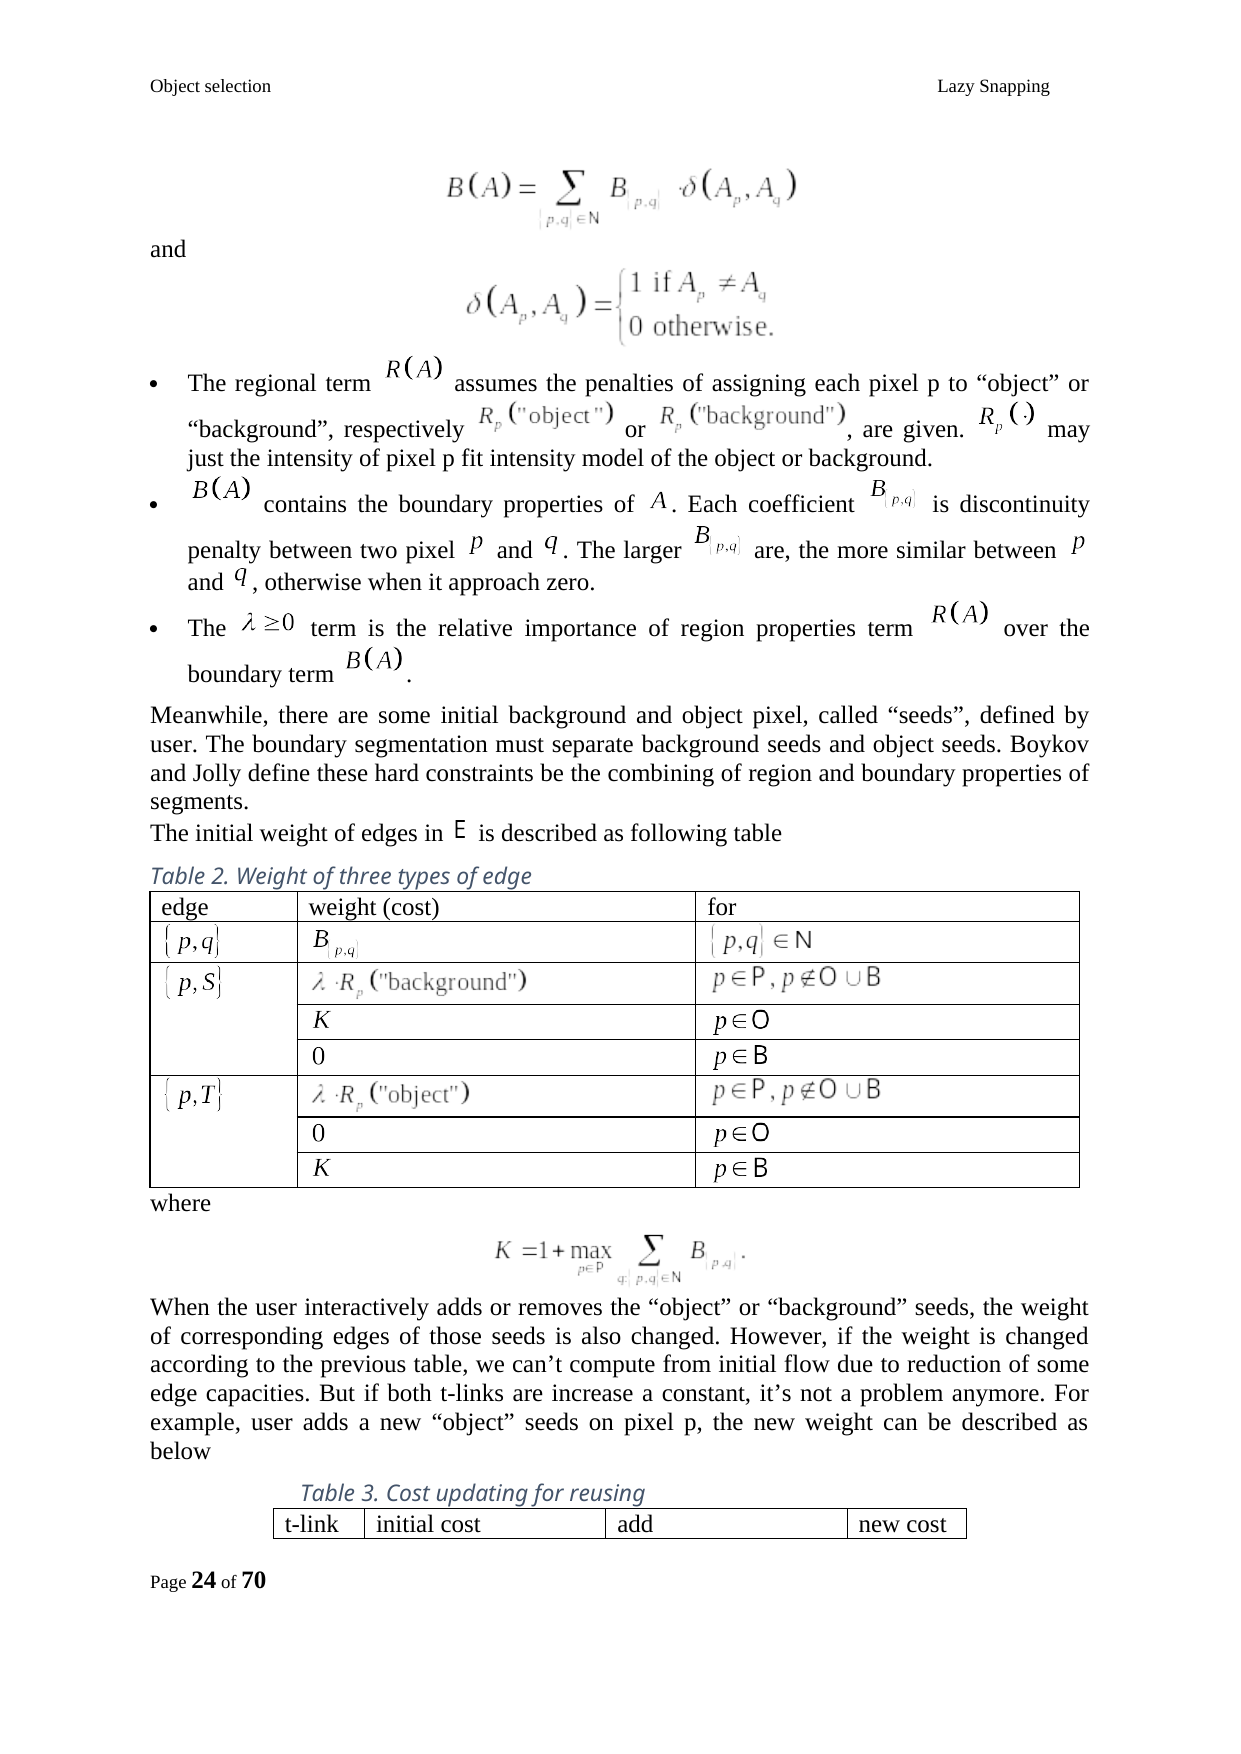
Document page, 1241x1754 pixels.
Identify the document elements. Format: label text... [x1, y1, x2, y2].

list The term is the relative importance of region properties term over the boundary term . [150, 596, 1090, 688]
table_cell [696, 922, 1079, 962]
table_cell [298, 1118, 695, 1152]
table_cell [151, 1076, 297, 1187]
table_header t-link [274, 1509, 364, 1538]
text and [150, 234, 1090, 263]
table_cell [696, 1040, 1079, 1075]
text The initial weight of edges in is described as following table [150, 815, 1090, 847]
table_header initial cost [365, 1509, 605, 1538]
table_cell [696, 1005, 1079, 1039]
table_cell [298, 1153, 695, 1187]
table_cell [696, 1076, 1079, 1116]
table_header add [606, 1509, 847, 1538]
table_cell [298, 963, 695, 1004]
table_header for [696, 892, 1079, 921]
table_cell [298, 1040, 695, 1075]
table_cell [151, 922, 297, 962]
text Table 3. Cost updating for reusing [225, 1477, 1090, 1508]
table_cell [696, 1153, 1079, 1187]
table_cell [696, 1118, 1079, 1152]
text where [150, 1188, 1090, 1217]
table_header edge [151, 892, 297, 921]
table_header new cost [848, 1509, 966, 1538]
text Meanwhile, there are some initial background and object pixel, called “seeds”, defined by user. The boundary segmentation must separate background seeds and object seeds. Boykov and Jolly define these hard constraints be the combining of region and boundary properties of segments. [150, 700, 1090, 815]
table_cell [298, 922, 695, 962]
text Table 2. Weight of three types of edge [150, 859, 1090, 891]
list contains the boundary properties of . Each coefficient is discontinuity penalty between two pixel and . The larger are, the more similar between and , otherwise when it approach zero. [150, 471, 1090, 596]
table_cell [298, 1005, 695, 1039]
table_header weight (cost) [298, 892, 695, 921]
list The regional term assumes the penalties of assigning each pixel p to “object” or “background”, respectively or , are given. may just the intensity of pixel p fit intensity model of the object or background. [150, 351, 1090, 471]
table_cell [151, 963, 297, 1075]
table_cell [298, 1076, 695, 1116]
text When the user interactively adds or removes the “object” or “background” seeds, the weight of corresponding edges of those seeds is also changed. However, if the weight is changed according to the previous table, we can’t compute from initial flow due to reduction of some edge capacities. But if both t-links are increase a constant, it’s not a problem anymore. For example, user adds a new “object” seeds on pixel p, the new weight can be described as below [150, 1292, 1090, 1464]
table_cell [696, 963, 1079, 1004]
